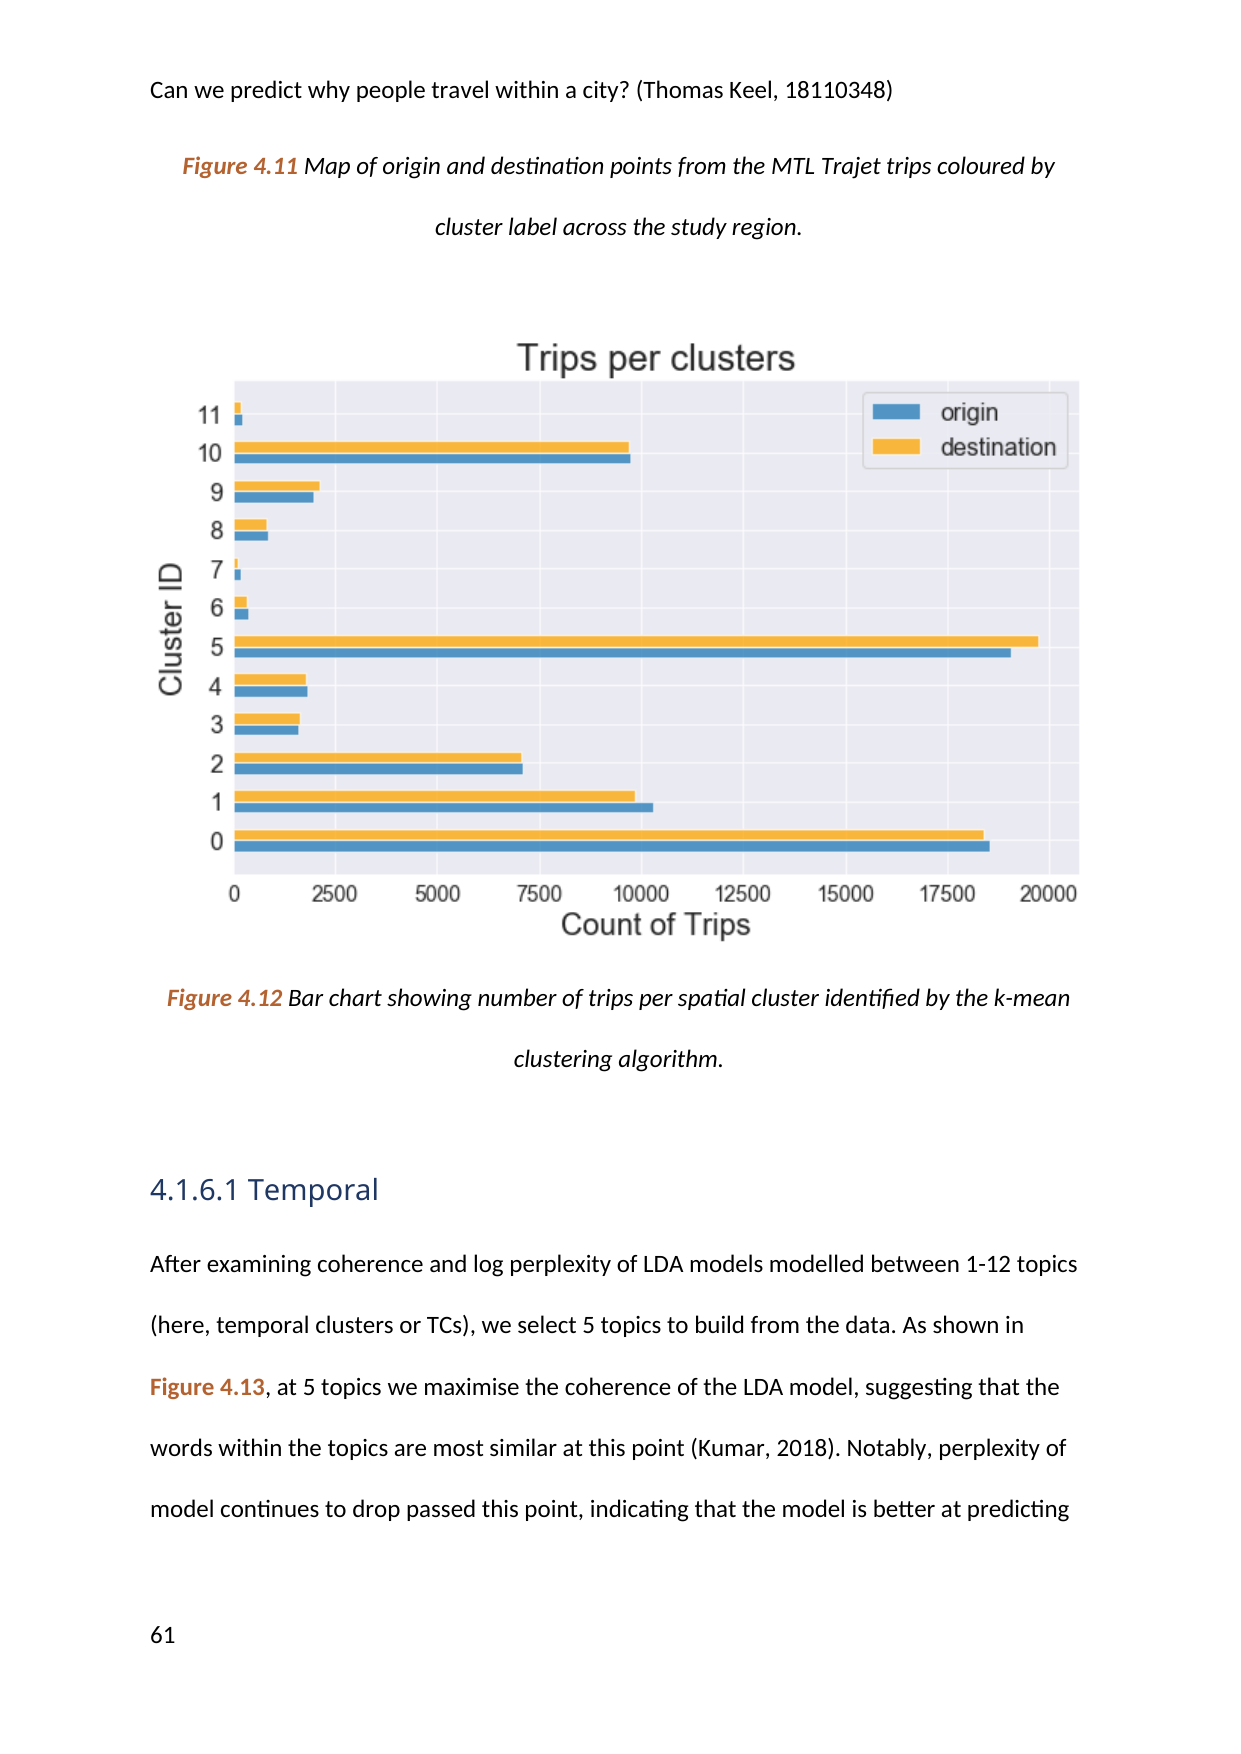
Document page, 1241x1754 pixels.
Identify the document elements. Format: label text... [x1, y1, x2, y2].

text Figure 4.12 Bar chart showing number of trips per spatial cluster identified by the k-mean clustering algorithm. [150, 982, 1090, 1073]
text Figure 4.11 Map of origin and destination points from the MTL Trajet trips coloured by cluster label across the study region. [150, 150, 1090, 242]
picture [150, 333, 1090, 952]
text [150, 1249, 1090, 1523]
subtitle 4.1.6.1 Temporal [150, 1169, 1090, 1209]
